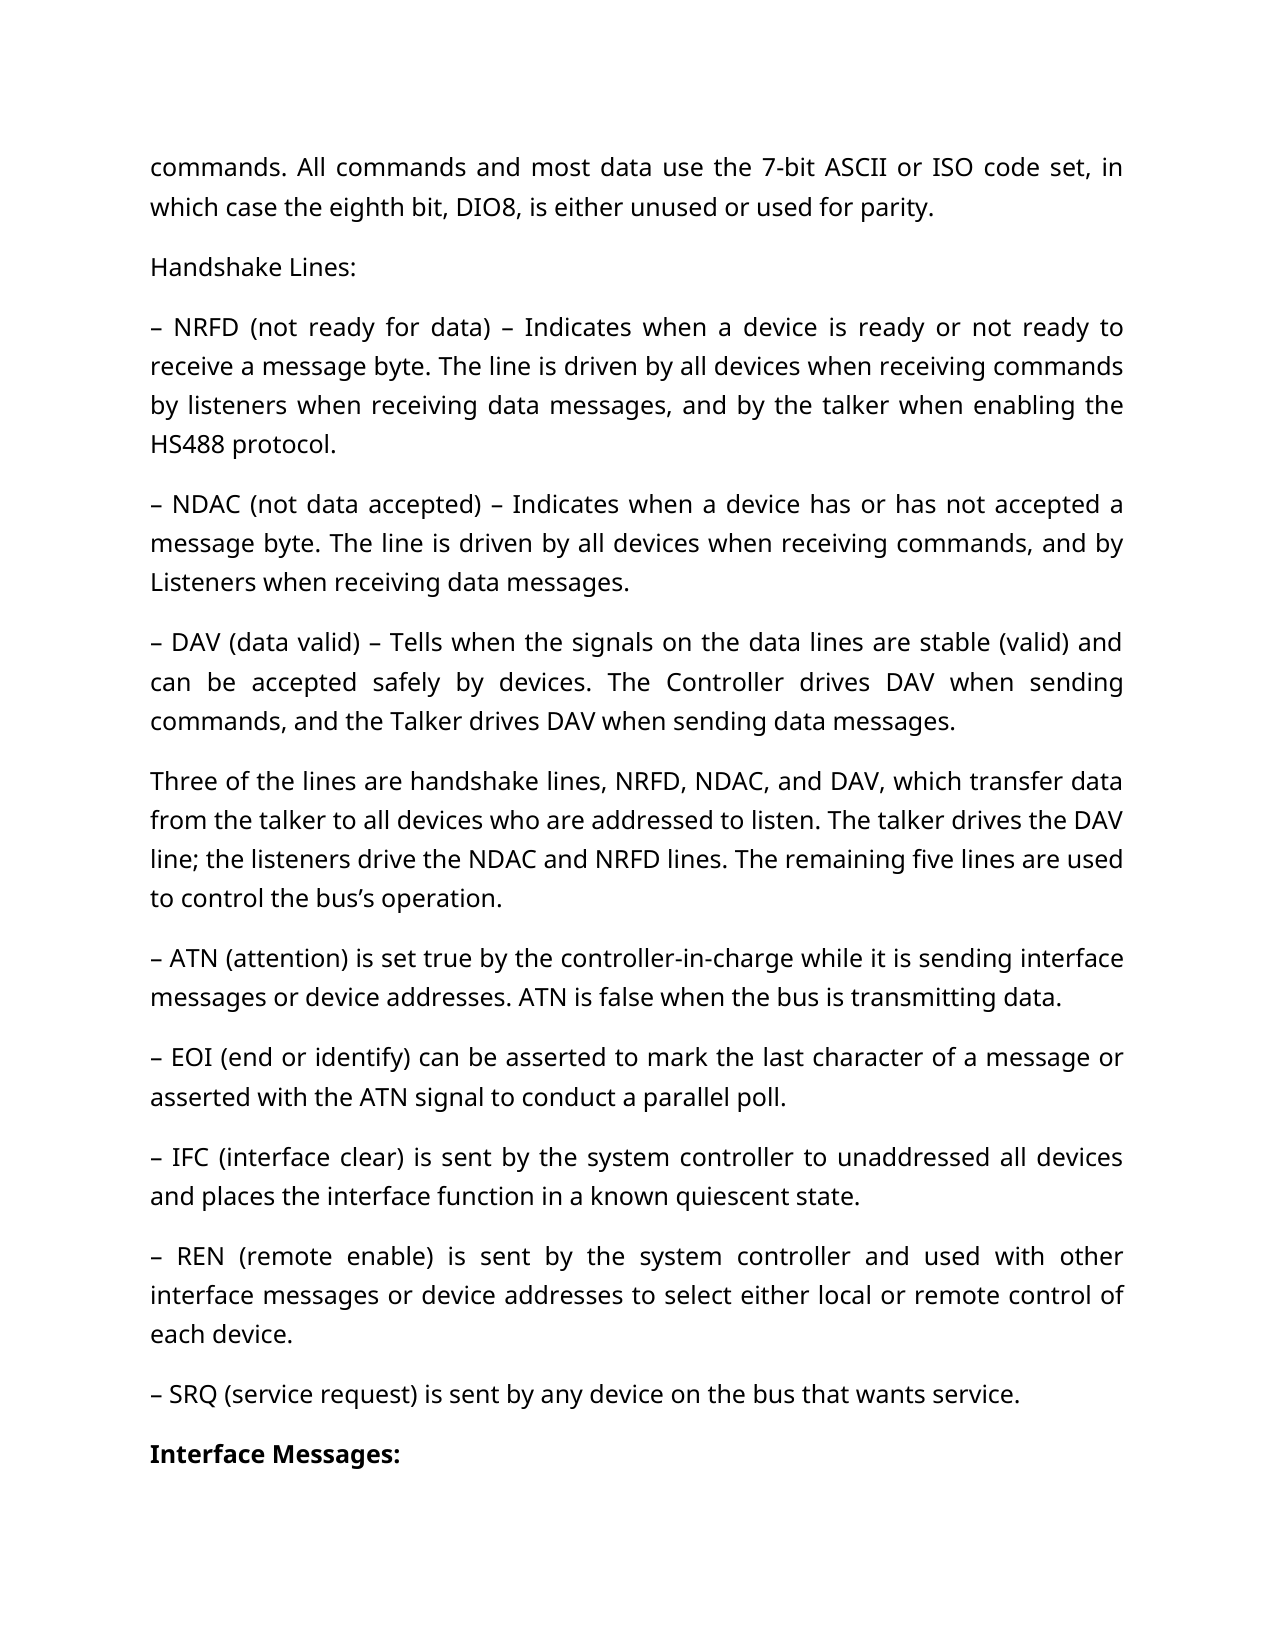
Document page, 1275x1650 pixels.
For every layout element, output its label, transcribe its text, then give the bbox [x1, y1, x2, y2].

text – REN (remote enable) is sent by the system controller and used with other interface messages or device addresses to select either local or remote control of each device. [150, 1238, 1125, 1351]
text – ATN (attention) is set true by the controller-in-charge while it is sending interface messages or device addresses. ATN is false when the bus is transmitting data. [150, 941, 1125, 1014]
text – EOI (end or identify) can be asserted to mark the last character of a message or asserted with the ATN signal to conduct a parallel poll. [150, 1040, 1125, 1113]
text Interface Messages: [150, 1437, 1125, 1471]
text – NRFD (not ready for data) – Indicates when a device is ready or not ready to receive a message byte. The line is driven by all devices when receiving commands by listeners when receiving data messages, and by the talker when enabling the HS488 protocol. [150, 309, 1125, 461]
text – IFC (interface clear) is sent by the system controller to unaddressed all devices and places the interface function in a known quiescent state. [150, 1139, 1125, 1212]
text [150, 150, 1125, 223]
text – SRQ (service request) is sent by any device on the bus that wants service. [150, 1377, 1125, 1411]
text Three of the lines are handshake lines, NRFD, NDAC, and DAV, which transfer data from the talker to all devices who are addressed to listen. The talker drives the DAV line; the listeners drive the NDAC and NRFD lines. The remaining five lines are used to control the bus’s operation. [150, 763, 1125, 915]
text – NDAC (not data accepted) – Indicates when a device has or has not accepted a message byte. The line is driven by all devices when receiving commands, and by Listeners when receiving data messages. [150, 487, 1125, 599]
text – DAV (data valid) – Tells when the signals on the data lines are stable (valid) and can be accepted safely by devices. The Controller drives DAV when sending commands, and the Talker drives DAV when sending data messages. [150, 625, 1125, 737]
text Handshake Lines: [150, 249, 1125, 283]
